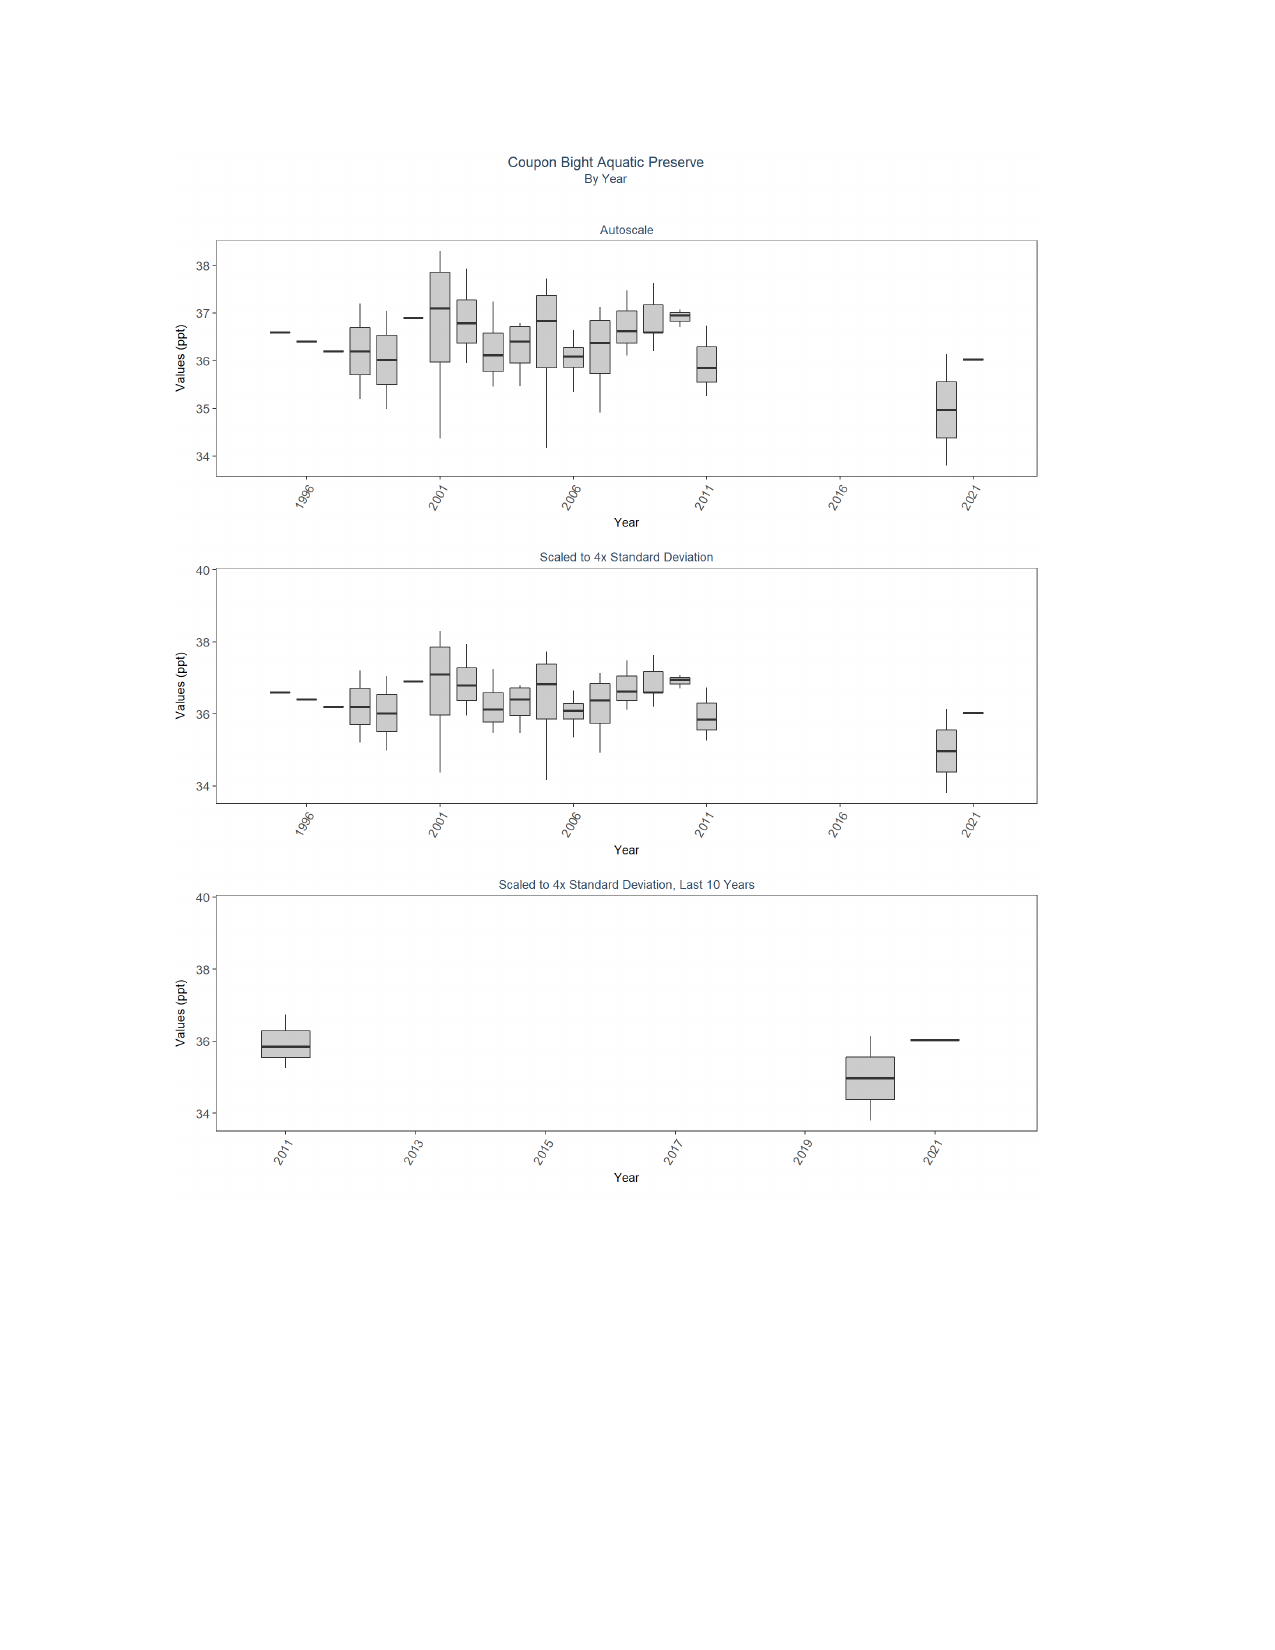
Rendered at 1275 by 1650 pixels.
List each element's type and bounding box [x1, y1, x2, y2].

picture [168, 150, 1044, 1200]
